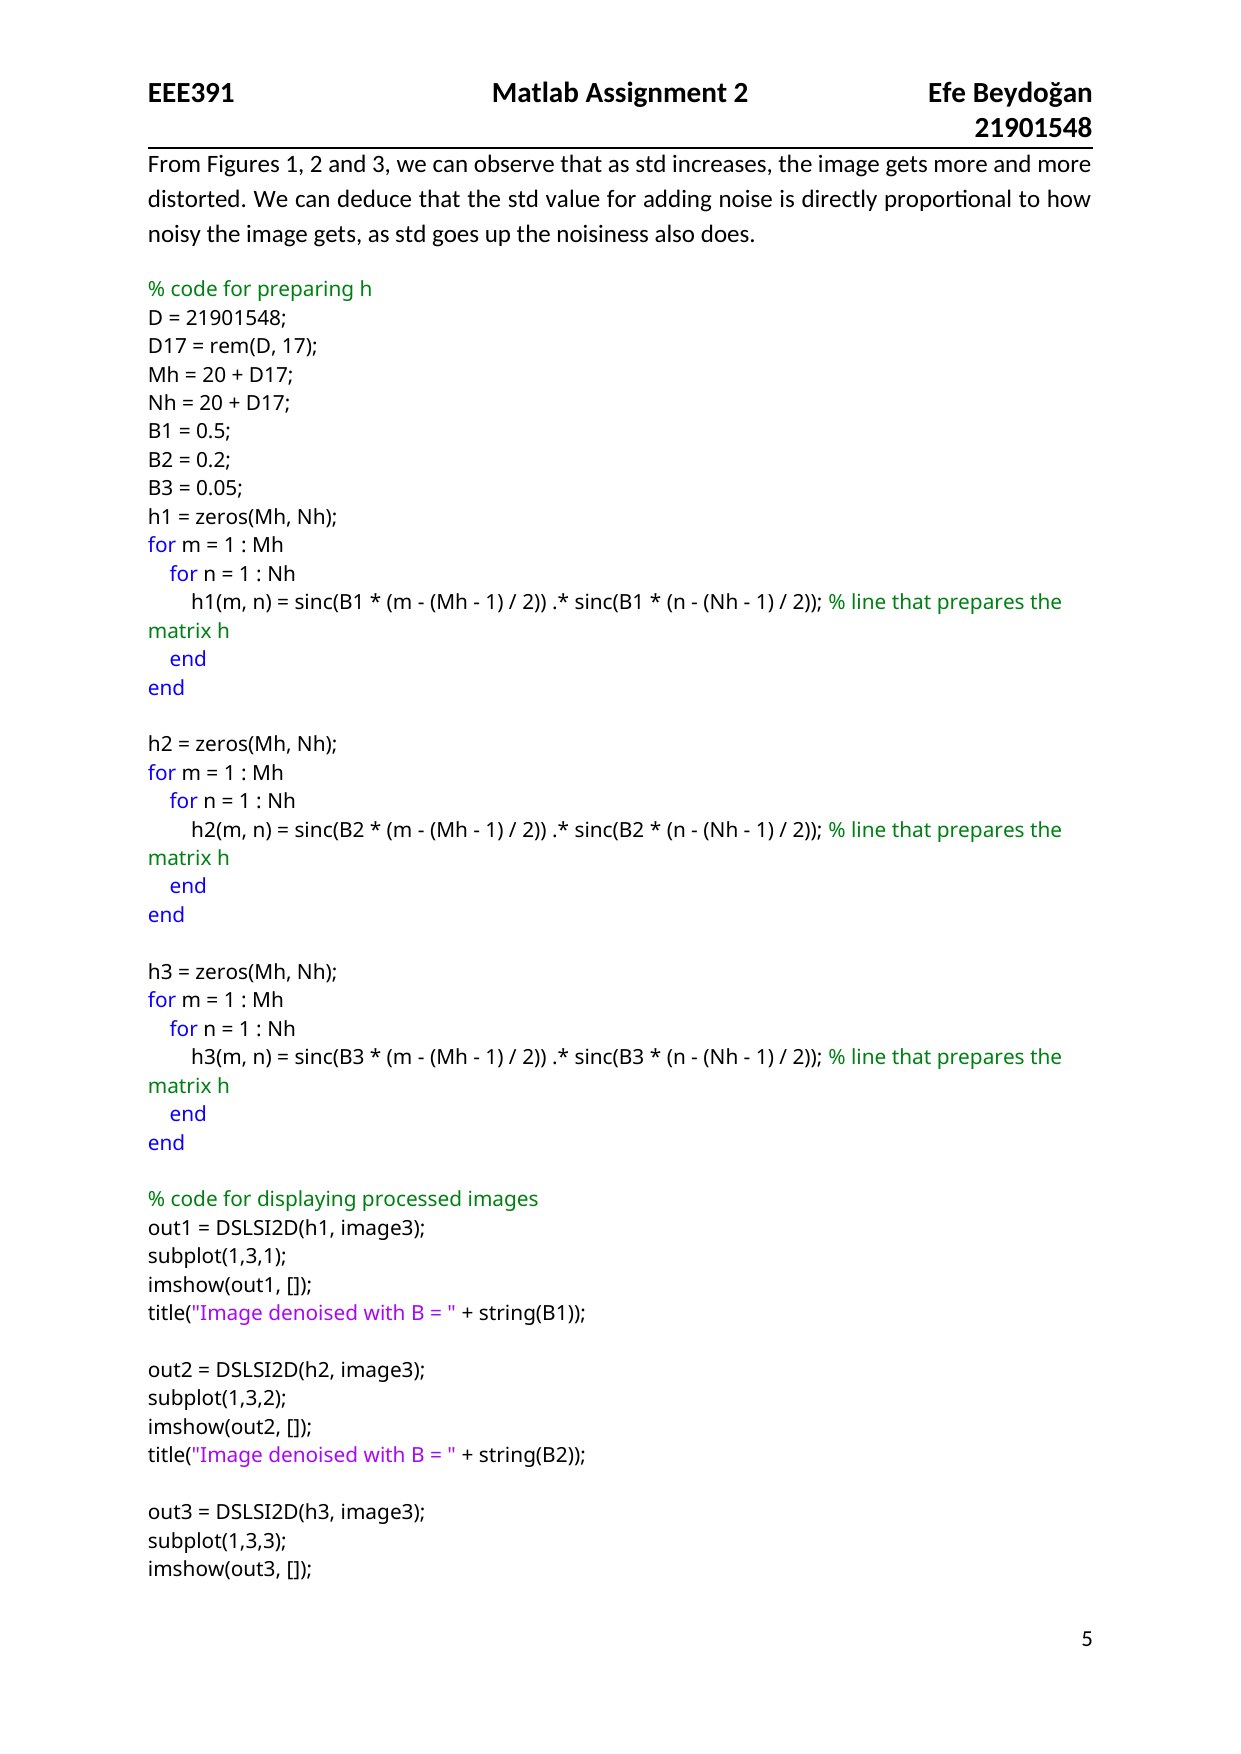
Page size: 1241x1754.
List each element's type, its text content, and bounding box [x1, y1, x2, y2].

text end [148, 673, 1093, 701]
text title("Image denoised with B = " + string(B1)); [148, 1298, 1093, 1327]
text B2 = 0.2; [148, 445, 1093, 473]
text for n = 1 : Nh [148, 786, 1093, 815]
text From Figures 1, 2 and 3, we can observe that as std increases, the image gets more and more distorted. We can deduce that the std value for adding noise is directly proportional to how noisy the image gets, as std goes up the noisiness also does. [148, 149, 1093, 249]
text title("Image denoised with B = " + string(B2)); [148, 1440, 1093, 1469]
text end [148, 900, 1093, 928]
text B1 = 0.5; [148, 417, 1093, 445]
text % code for displaying processed images [148, 1184, 1093, 1213]
text D17 = rem(D, 17); [148, 331, 1093, 360]
text for m = 1 : Mh [148, 758, 1093, 786]
text subplot(1,3,2); [148, 1383, 1093, 1412]
text for m = 1 : Mh [148, 985, 1093, 1014]
text h2 = zeros(Mh, Nh); [148, 729, 1093, 758]
text B3 = 0.05; [148, 473, 1093, 502]
text subplot(1,3,3); [148, 1526, 1093, 1554]
text out1 = DSLSI2D(h1, image3); [148, 1213, 1093, 1241]
text for m = 1 : Mh [148, 530, 1093, 559]
text end [148, 1099, 1093, 1128]
text for n = 1 : Nh [148, 1014, 1093, 1042]
text end [148, 644, 1093, 673]
text imshow(out3, []); [148, 1554, 1093, 1583]
text out2 = DSLSI2D(h2, image3); [148, 1355, 1093, 1383]
text h3(m, n) = sinc(B3 * (m - (Mh - 1) / 2)) .* sinc(B3 * (n - (Nh - 1) / 2)); % line that prepares the matrix h [148, 1042, 1093, 1099]
text out3 = DSLSI2D(h3, image3); [148, 1497, 1093, 1526]
text Mh = 20 + D17; [148, 360, 1093, 388]
text imshow(out1, []); [148, 1270, 1093, 1298]
text D = 21901548; [148, 303, 1093, 331]
text subplot(1,3,1); [148, 1241, 1093, 1270]
text h2(m, n) = sinc(B2 * (m - (Mh - 1) / 2)) .* sinc(B2 * (n - (Nh - 1) / 2)); % line that prepares the matrix h [148, 815, 1093, 872]
text end [148, 1128, 1093, 1156]
text imshow(out2, []); [148, 1412, 1093, 1440]
text for n = 1 : Nh [148, 559, 1093, 587]
text Nh = 20 + D17; [148, 388, 1093, 417]
text % code for preparing h [148, 274, 1093, 303]
text end [148, 872, 1093, 900]
text h3 = zeros(Mh, Nh); [148, 957, 1093, 985]
text h1(m, n) = sinc(B1 * (m - (Mh - 1) / 2)) .* sinc(B1 * (n - (Nh - 1) / 2)); % line that prepares the matrix h [148, 587, 1093, 644]
text h1 = zeros(Mh, Nh); [148, 502, 1093, 530]
